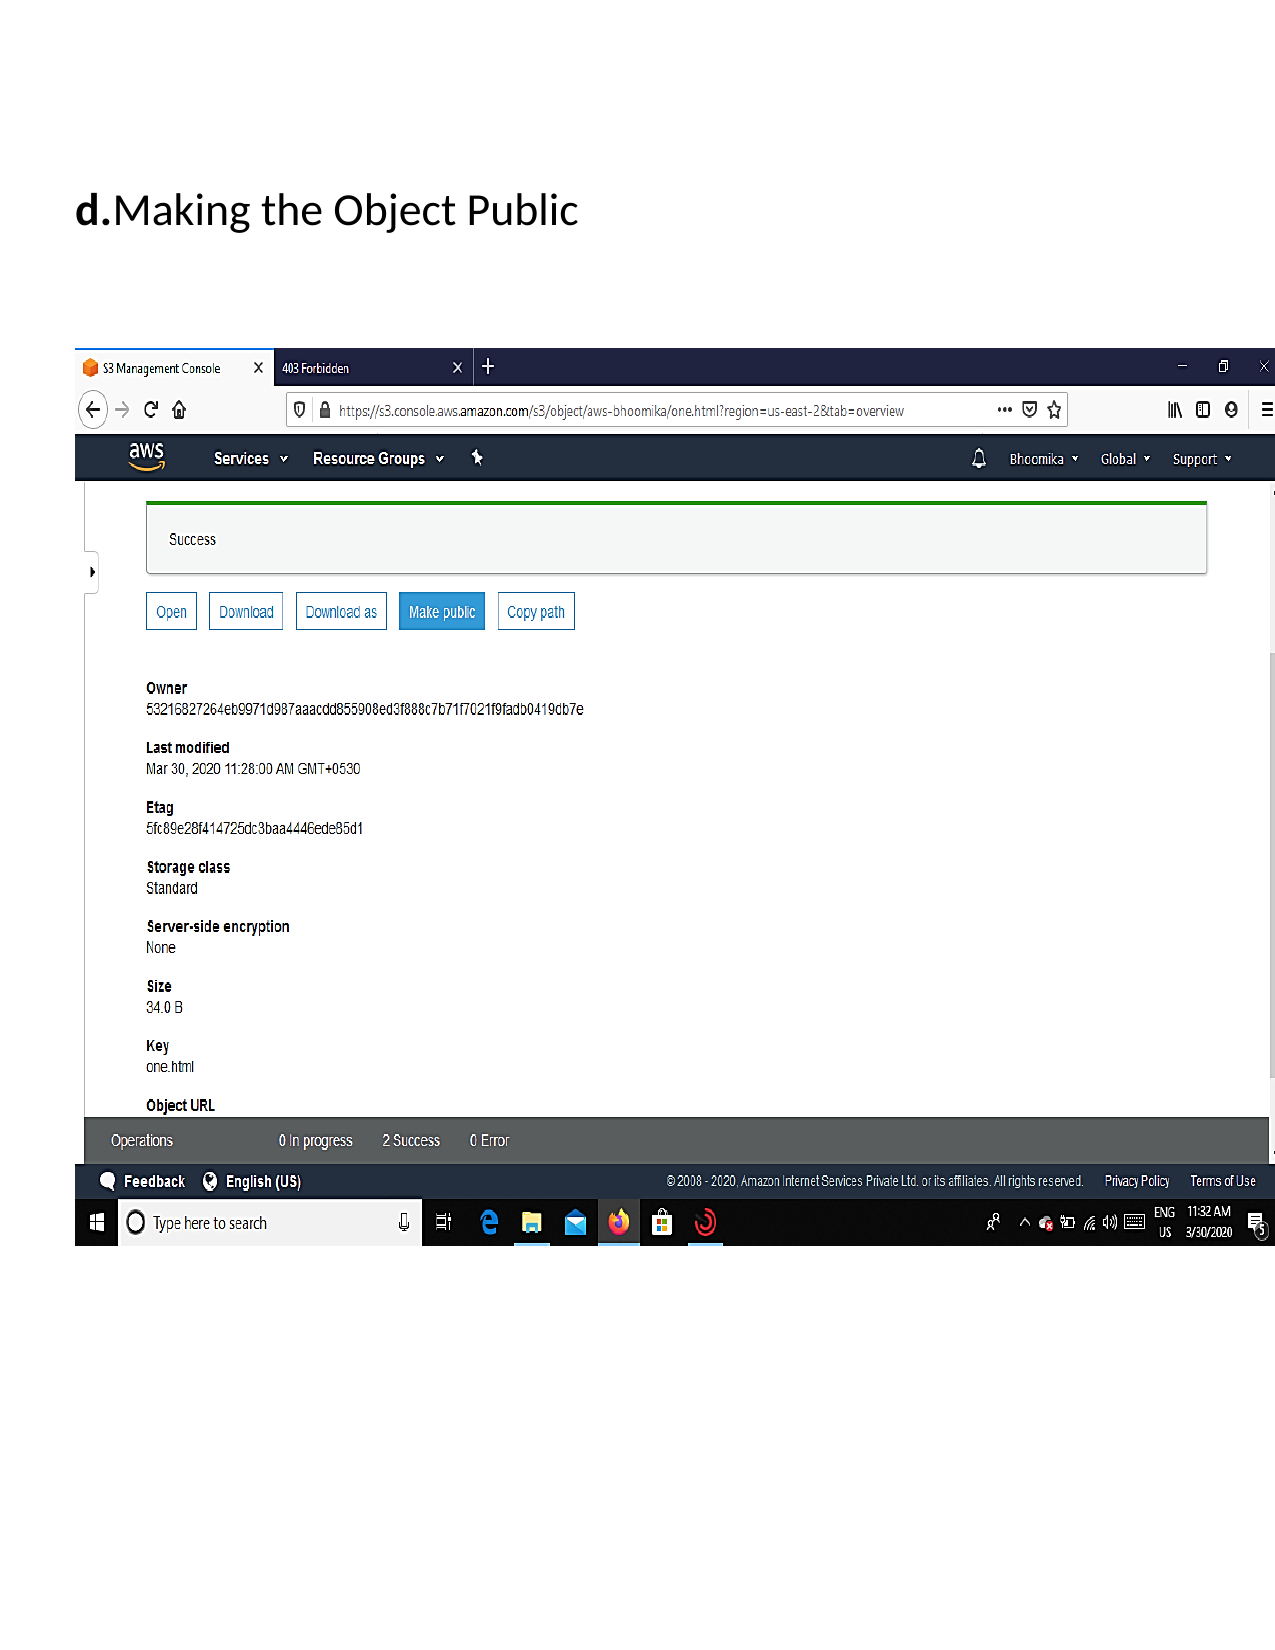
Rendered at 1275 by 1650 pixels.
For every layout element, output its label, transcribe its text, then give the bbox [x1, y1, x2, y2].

list Making the Object Public [75, 181, 1200, 237]
picture [75, 348, 1275, 1246]
